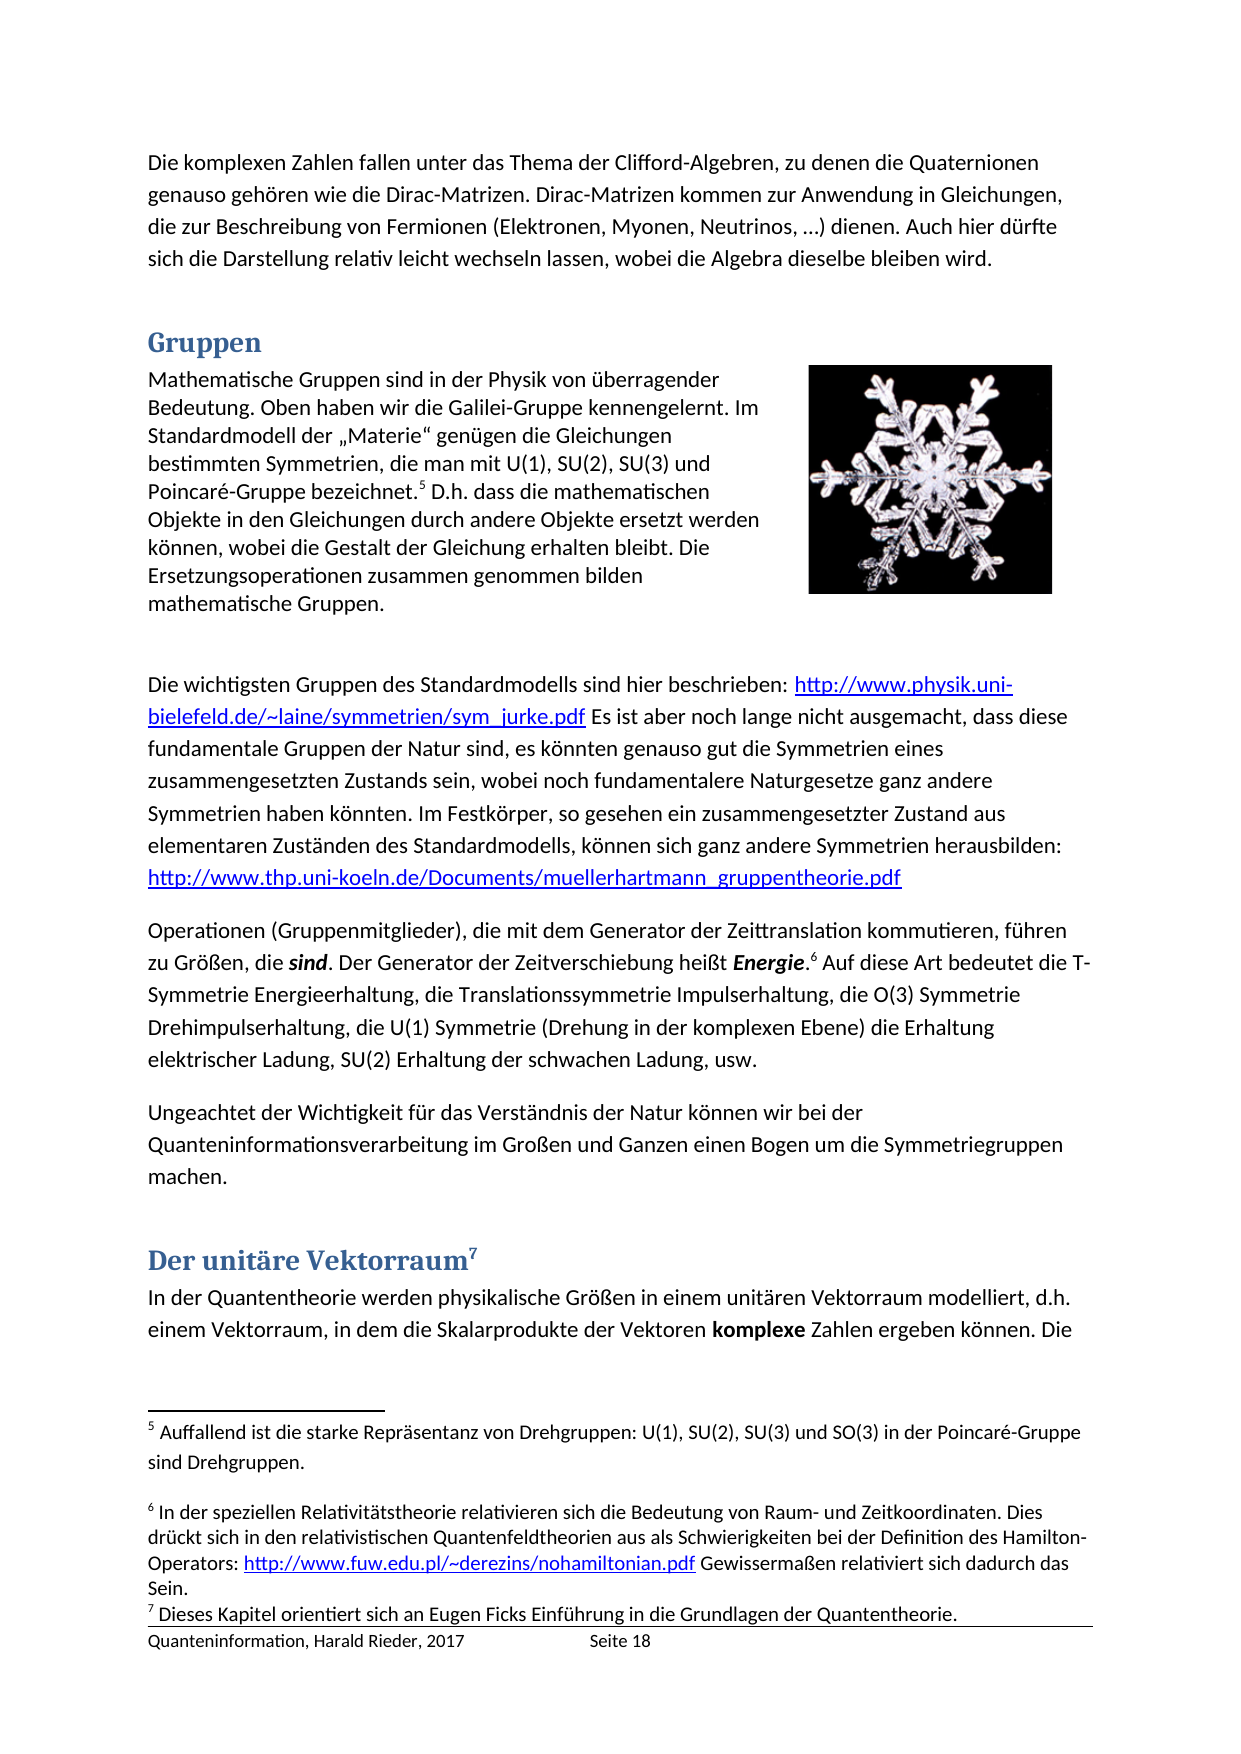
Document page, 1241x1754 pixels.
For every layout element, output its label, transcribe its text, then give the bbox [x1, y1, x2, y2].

subtitle Der unitäre Vektorraum [148, 1244, 1093, 1278]
text Ungeachtet der Wichtigkeit für das Verständnis der Natur können wir bei der Quanteninformationsverarbeitung im Großen und Ganzen einen Bogen um die Symmetriegruppen machen. [148, 1098, 1093, 1190]
text Die wichtigsten Gruppen des Standardmodells sind hier beschrieben: http://www.physik.uni-bielefeld.de/~laine/symmetrien/sym_jurke.pdf Es ist aber noch lange nicht ausgemacht, dass diese fundamentale Gruppen der Natur sind, es könnten genauso gut die Symmetrien eines zusammengesetzten Zustands sein, wobei noch fundamentalere Naturgesetze ganz andere Symmetrien haben könnten. Im Festkörper, so gesehen ein zusammengesetzter Zustand aus elementaren Zuständen des Standardmodells, können sich ganz andere Symmetrien herausbilden: http://www.thp.uni-koeln.de/Documents/muellerhartmann_gruppentheorie.pdf [148, 670, 1093, 891]
subtitle Gruppen [148, 326, 1093, 360]
text Operationen (Gruppenmitglieder), die mit dem Generator der Zeittranslation kommutieren, führen zu Größen, die sind. Der Generator der Zeitverschiebung heißt Energie. Auf diese Art bedeutet die T-Symmetrie Energieerhaltung, die Translationssymmetrie Impulserhaltung, die O(3) Symmetrie Drehimpulserhaltung, die U(1) Symmetrie (Drehung in der komplexen Ebene) die Erhaltung elektrischer Ladung, SU(2) Erhaltung der schwachen Ladung, usw. [148, 916, 1093, 1073]
table_header Mathematische Gruppen sind in der Physik von überragender Bedeutung. Oben haben wir die Galilei-Gruppe kennengelernt. Im Standardmodell der „Materie“ genügen die Gleichungen bestimmten Symmetrien, die man mit U(1), SU(2), SU(3) und Poincaré-Gruppe bezeichnet. D.h. dass die mathematischen Objekte in den Gleichungen durch andere Objekte ersetzt werden können, wobei die Gestalt der Gleichung erhalten bleibt. Die Ersetzungsoperationen zusammen genommen bilden mathematische Gruppen. [136, 365, 797, 617]
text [148, 1283, 1093, 1343]
text Die komplexen Zahlen fallen unter das Thema der Clifford-Algebren, zu denen die Quaternionen genauso gehören wie die Dirac-Matrizen. Dirac-Matrizen kommen zur Anwendung in Gleichungen, die zur Beschreibung von Fermionen (Elektronen, Myonen, Neutrinos, …) dienen. Auch hier dürfte sich die Darstellung relativ leicht wechseln lassen, wobei die Algebra dieselbe bleiben wird. [148, 148, 1093, 272]
picture [808, 365, 1053, 594]
table_header [797, 365, 1096, 617]
